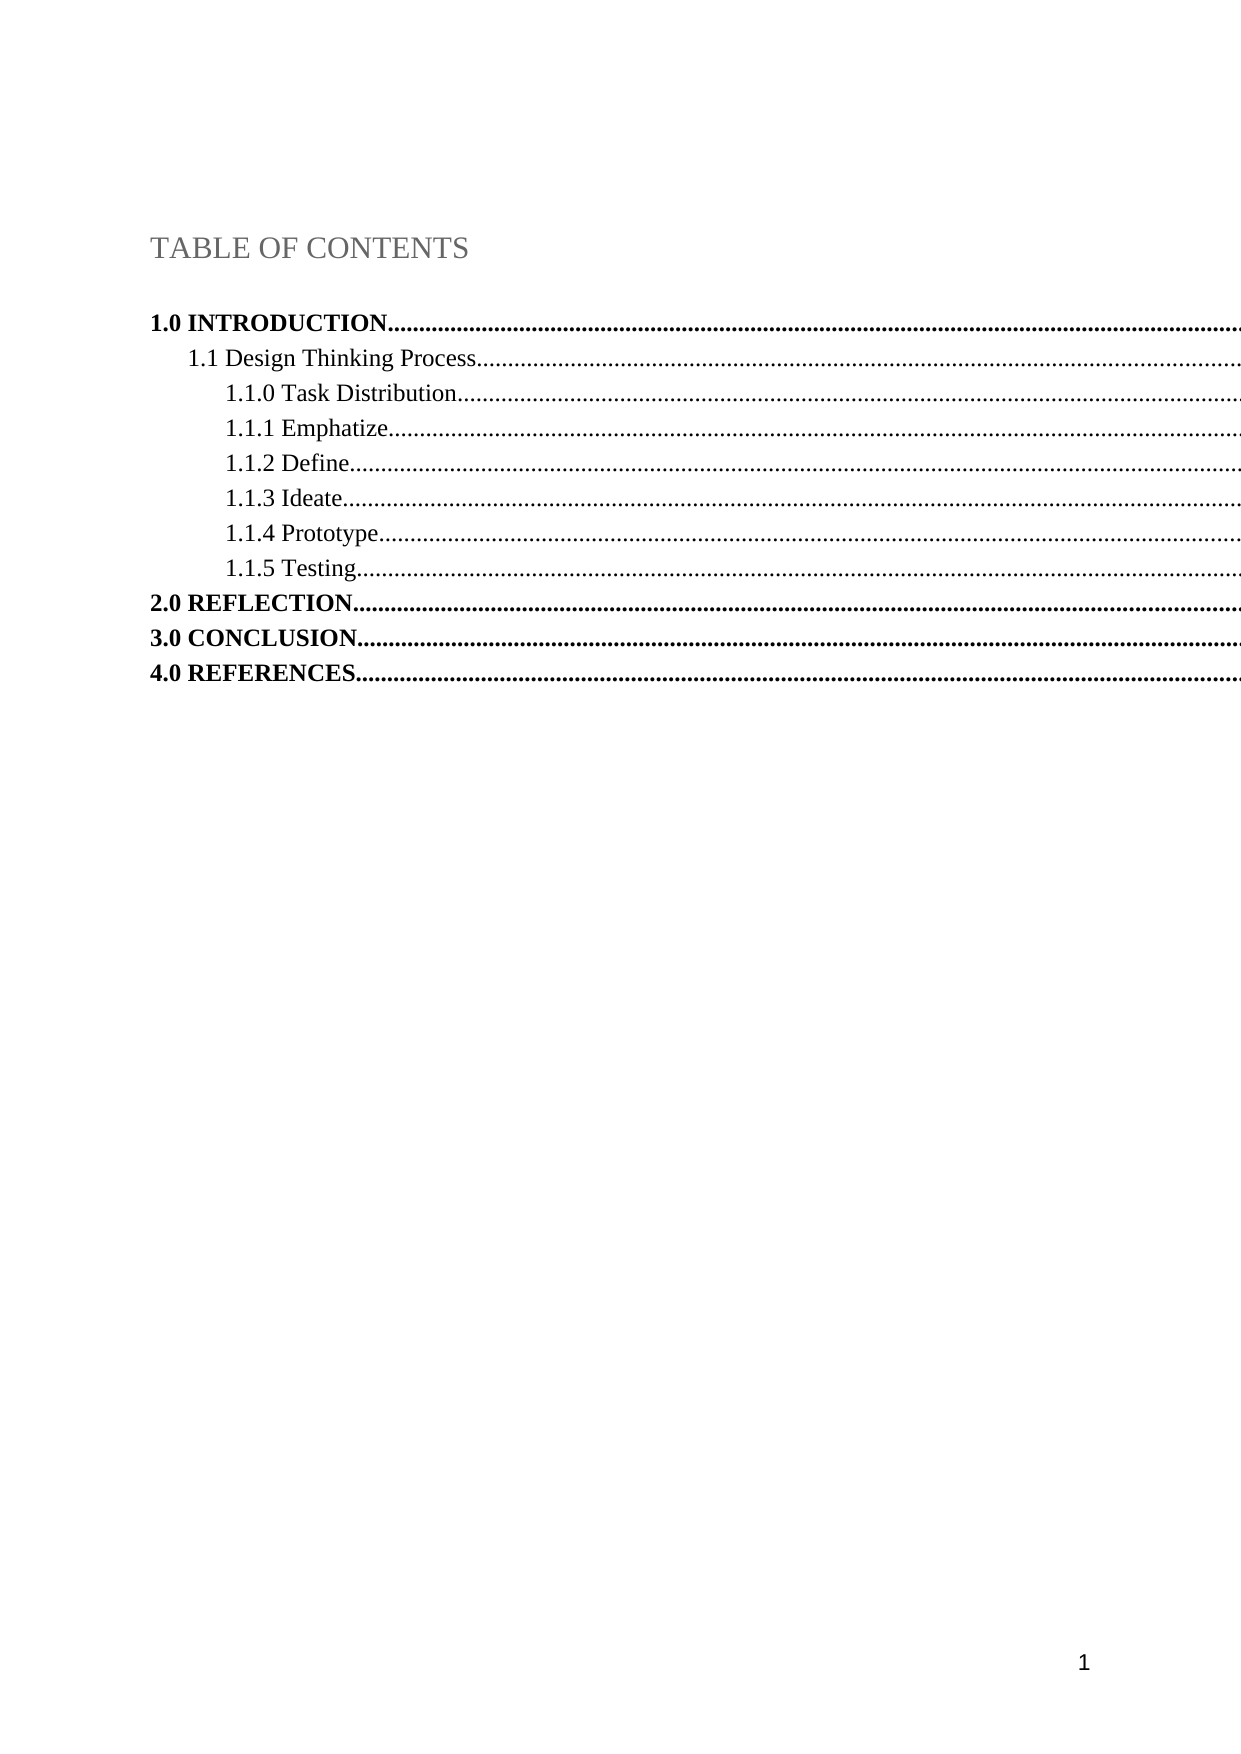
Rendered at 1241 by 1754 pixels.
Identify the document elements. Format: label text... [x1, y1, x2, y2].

subtitle TABLE OF CONTENTS [150, 229, 1090, 265]
